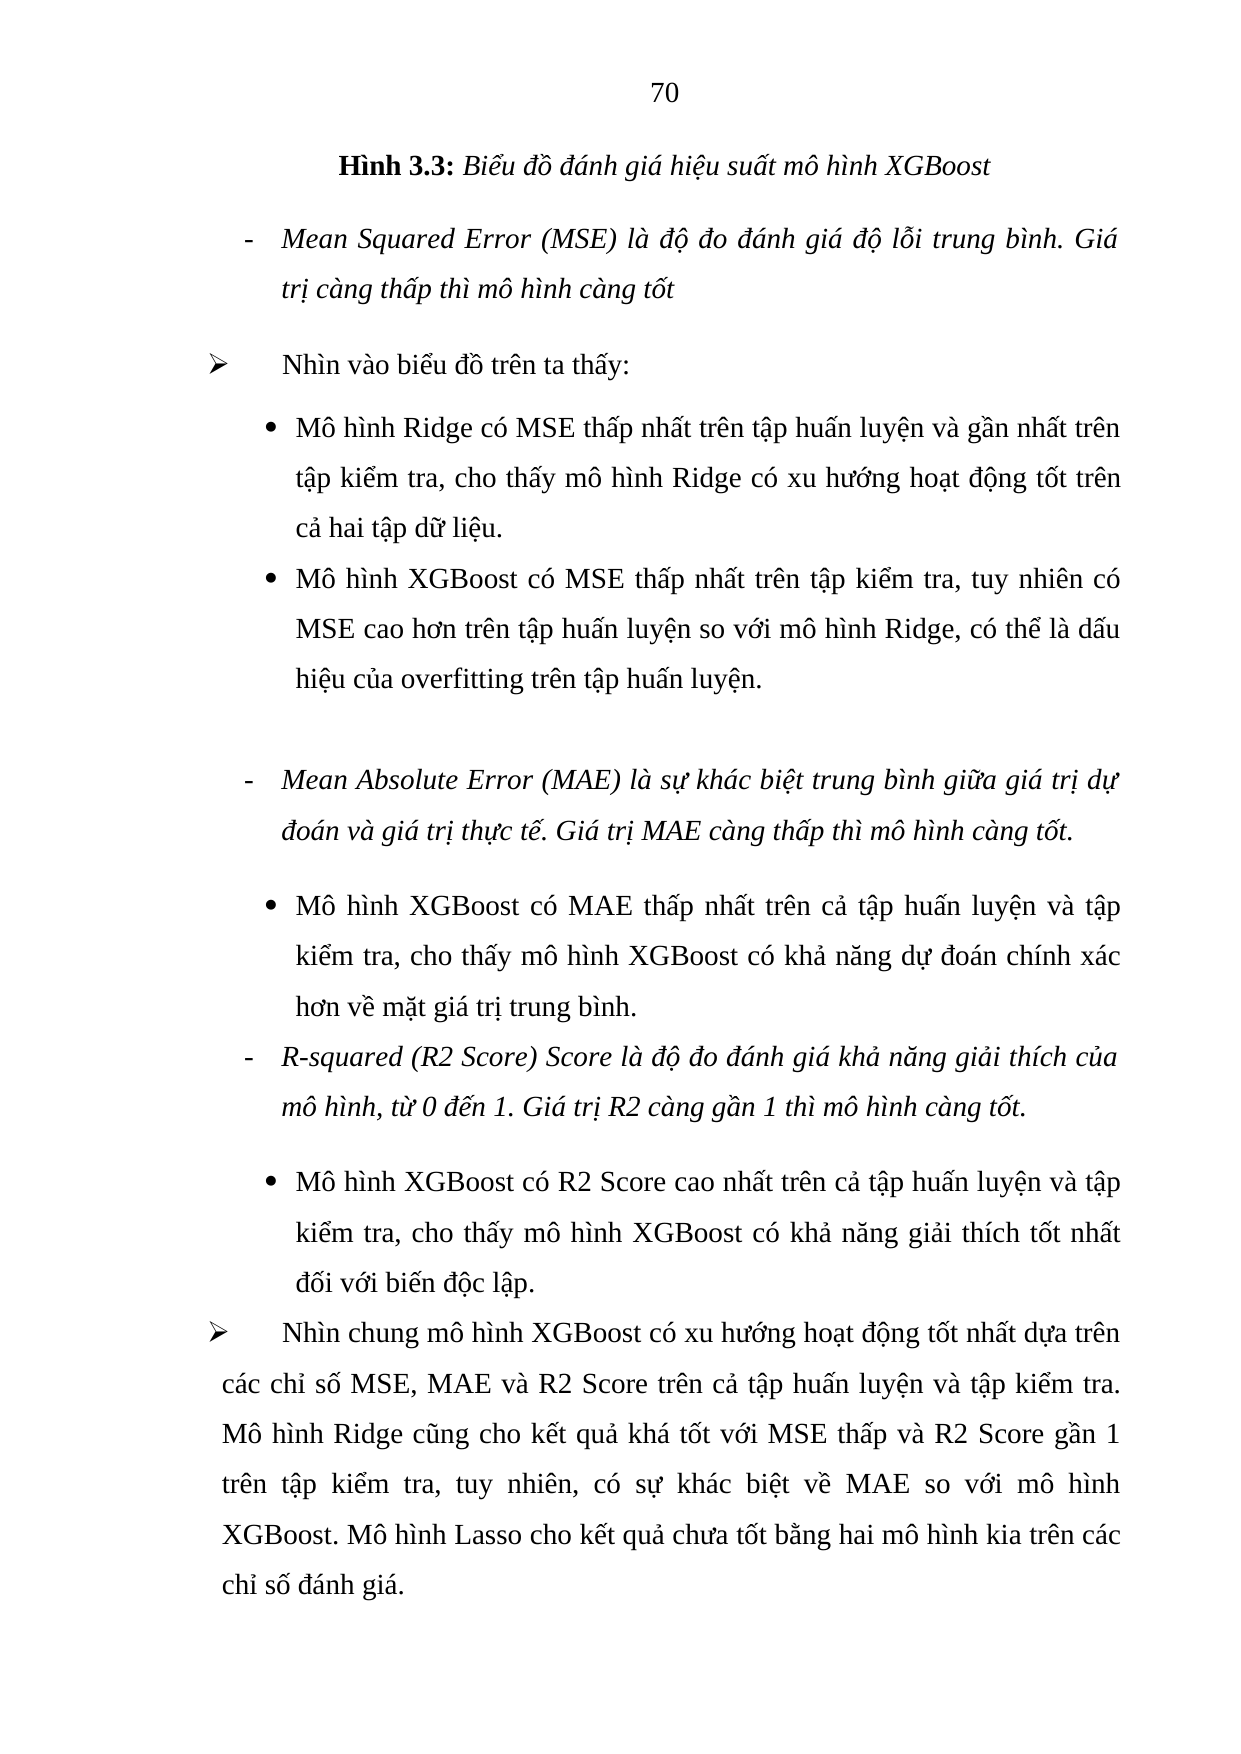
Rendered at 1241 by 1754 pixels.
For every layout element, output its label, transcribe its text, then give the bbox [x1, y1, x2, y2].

text Nhìn vào biểu đồ trên ta thấy: [207, 347, 1122, 381]
text Nhìn chung mô hình XGBoost có xu hướng hoạt động tốt nhất dựa trên các chỉ số MSE, MAE và R2 Score trên cả tập huấn luyện và tập kiểm tra. Mô hình Ridge cũng cho kết quả khá tốt với MSE thấp và R2 Score gần 1 trên tập kiểm tra, tuy nhiên, có sự khác biệt về MAE so với mô hình XGBoost. Mô hình Lasso cho kết quả chưa tốt bằng hai mô hình kia trên các chỉ số đánh giá. [207, 1316, 1122, 1601]
list Mô hình XGBoost có MAE thấp nhất trên cả tập huấn luyện và tập kiểm tra, cho thấy mô hình XGBoost có khả năng dự đoán chính xác hơn về mặt giá trị trung bình. [266, 888, 1122, 1022]
text Mean Absolute Error (MAE) là sự khác biệt trung bình giữa giá trị dự đoán và giá trị thực tế. Giá trị MAE càng thấp thì mô hình càng tốt. [244, 762, 1122, 846]
text Biểu đồ đánh giá hiệu suất mô hình XGBoost [207, 148, 1122, 181]
list Mô hình XGBoost có MSE thấp nhất trên tập kiểm tra, tuy nhiên có MSE cao hơn trên tập huấn luyện so với mô hình Ridge, có thể là dấu hiệu của overfitting trên tập huấn luyện. [266, 561, 1122, 695]
text Mean Squared Error (MSE) là độ đo đánh giá độ lỗi trung bình. Giá trị càng thấp thì mô hình càng tốt [244, 221, 1122, 305]
list Mô hình XGBoost có R2 Score cao nhất trên cả tập huấn luyện và tập kiểm tra, cho thấy mô hình XGBoost có khả năng giải thích tốt nhất đối với biến độc lập. [266, 1164, 1122, 1299]
text R-squared (R2 Score) Score là độ đo đánh giá khả năng giải thích của mô hình, từ 0 đến 1. Giá trị R2 càng gần 1 thì mô hình càng tốt. [244, 1039, 1122, 1123]
list Mô hình Ridge có MSE thấp nhất trên tập huấn luyện và gần nhất trên tập kiểm tra, cho thấy mô hình Ridge có xu hướng hoạt động tốt trên cả hai tập dữ liệu. [266, 410, 1122, 544]
